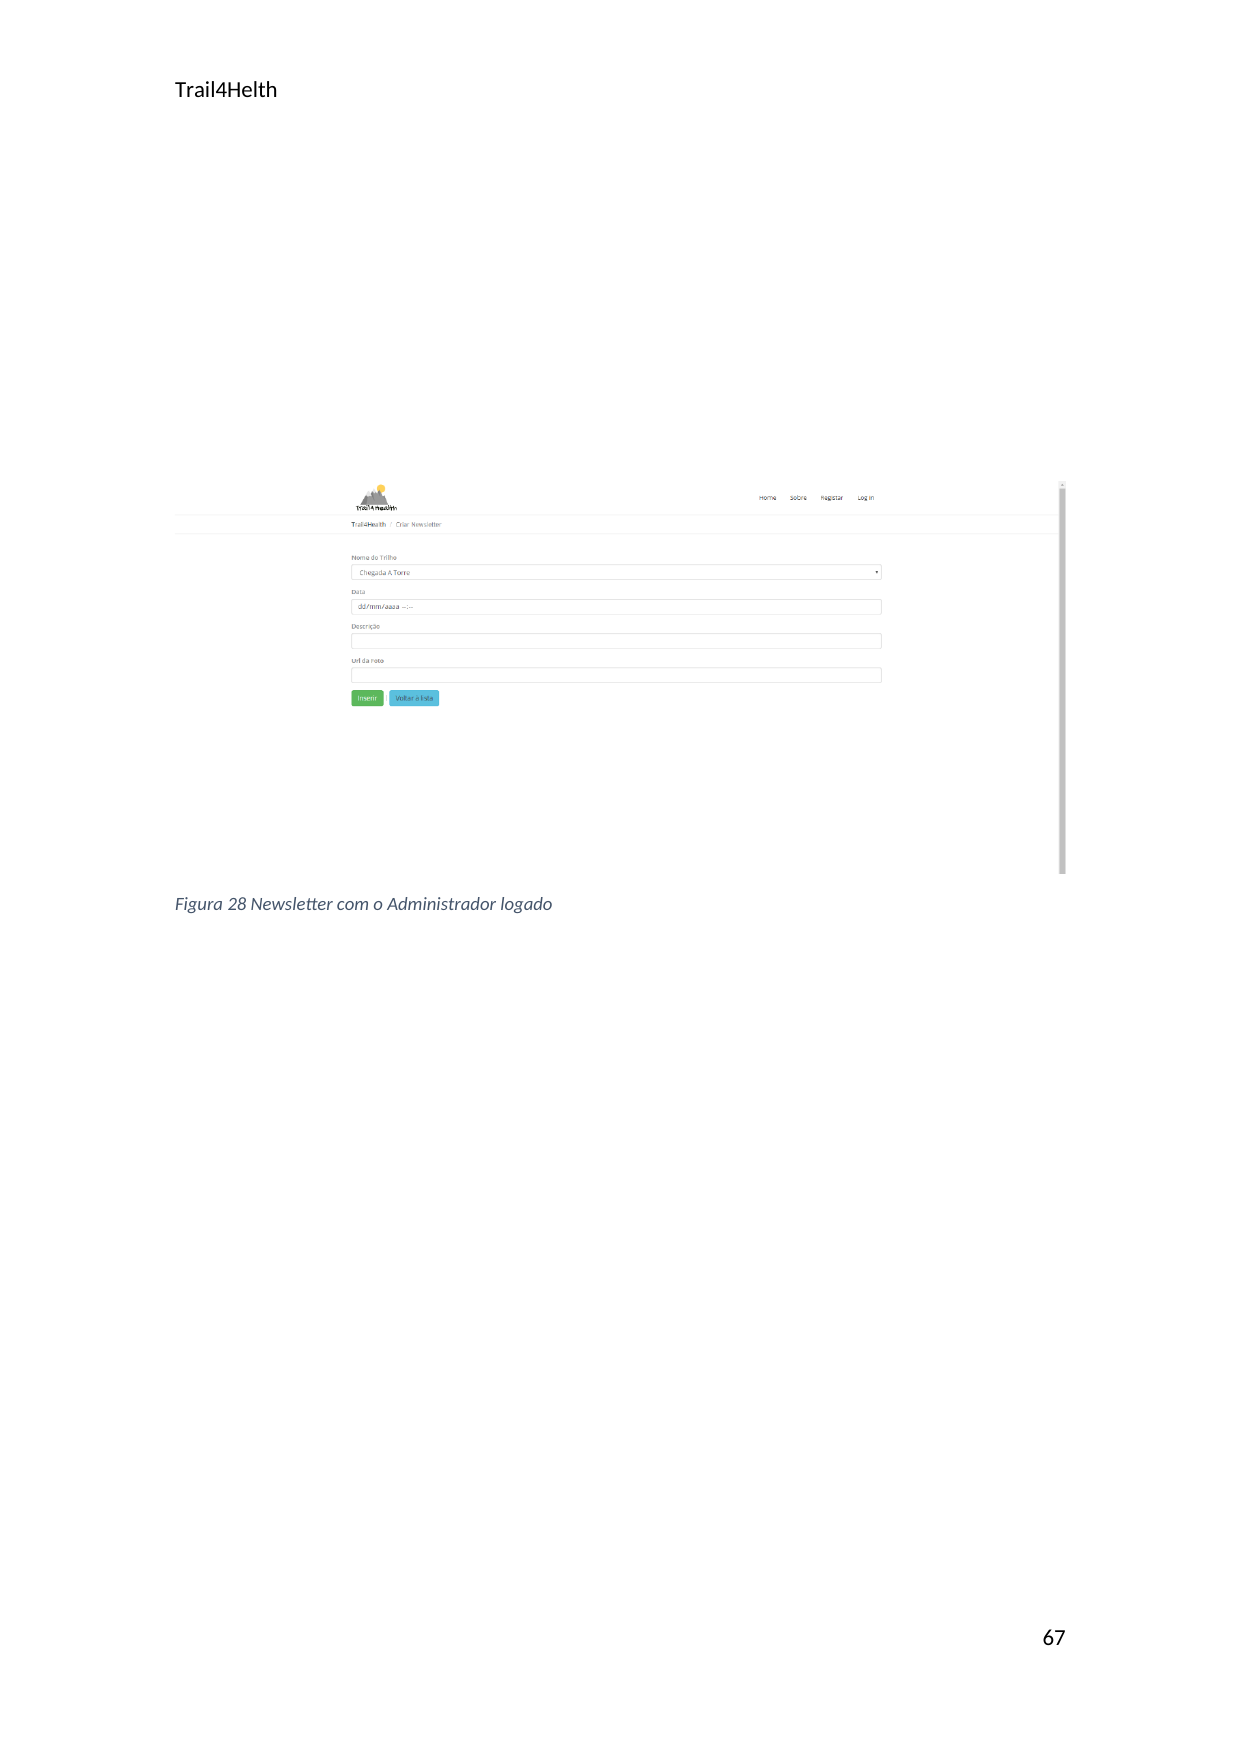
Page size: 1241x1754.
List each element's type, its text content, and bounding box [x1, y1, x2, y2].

picture [174, 174, 1066, 874]
text Figura 28 Newsletter com o Administrador logado [175, 893, 1065, 916]
